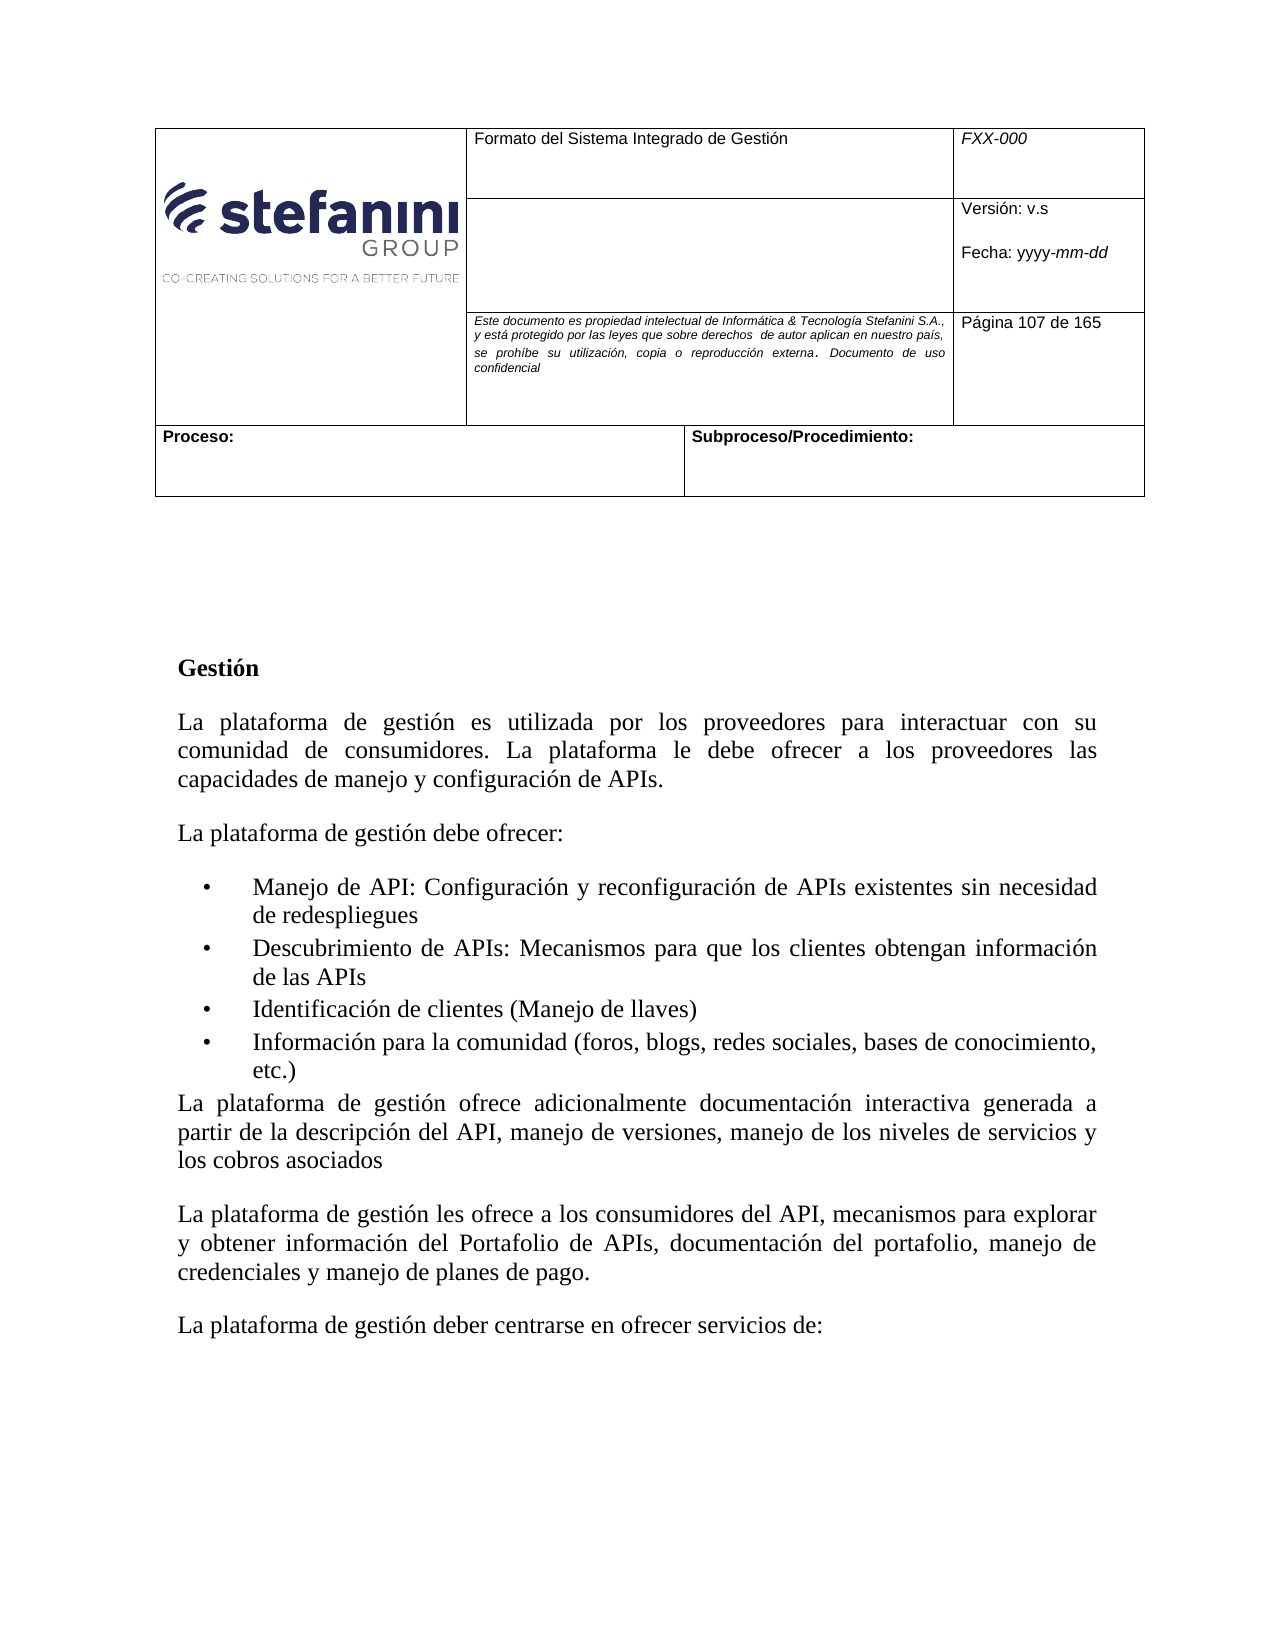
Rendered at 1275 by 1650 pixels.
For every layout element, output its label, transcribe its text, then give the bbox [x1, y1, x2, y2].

picture [162, 182, 460, 286]
list Información para la comunidad (foros, blogs, redes sociales, bases de conocimiento, etc.) [202, 1027, 1098, 1084]
text La plataforma de gestión debe ofrecer: [177, 818, 1098, 847]
text La plataforma de gestión es utilizada por los proveedores para interactuar con su comunidad de consumidores. La plataforma le debe ofrecer a los proveedores las capacidades de manejo y configuración de APIs. [177, 707, 1098, 793]
list Identificación de clientes (Manejo de llaves) [202, 994, 1098, 1023]
text La plataforma de gestión ofrece adicionalmente documentación interactiva generada a partir de la descripción del API, manejo de versiones, manejo de los niveles de servicios y los cobros asociados [177, 1088, 1098, 1174]
list Descubrimiento de APIs: Mecanismos para que los clientes obtengan información de las APIs [202, 933, 1098, 991]
text La plataforma de gestión deber centrarse en ofrecer servicios de: [177, 1311, 1098, 1339]
list Manejo de API: Configuración y reconfiguración de APIs existentes sin necesidad de redespliegues [202, 872, 1098, 929]
text La plataforma de gestión les ofrece a los consumidores del API, mecanismos para explorar y obtener información del Portafolio de APIs, documentación del portafolio, manejo de credenciales y manejo de planes de pago. [177, 1199, 1098, 1286]
subtitle Gestión [177, 653, 1098, 682]
